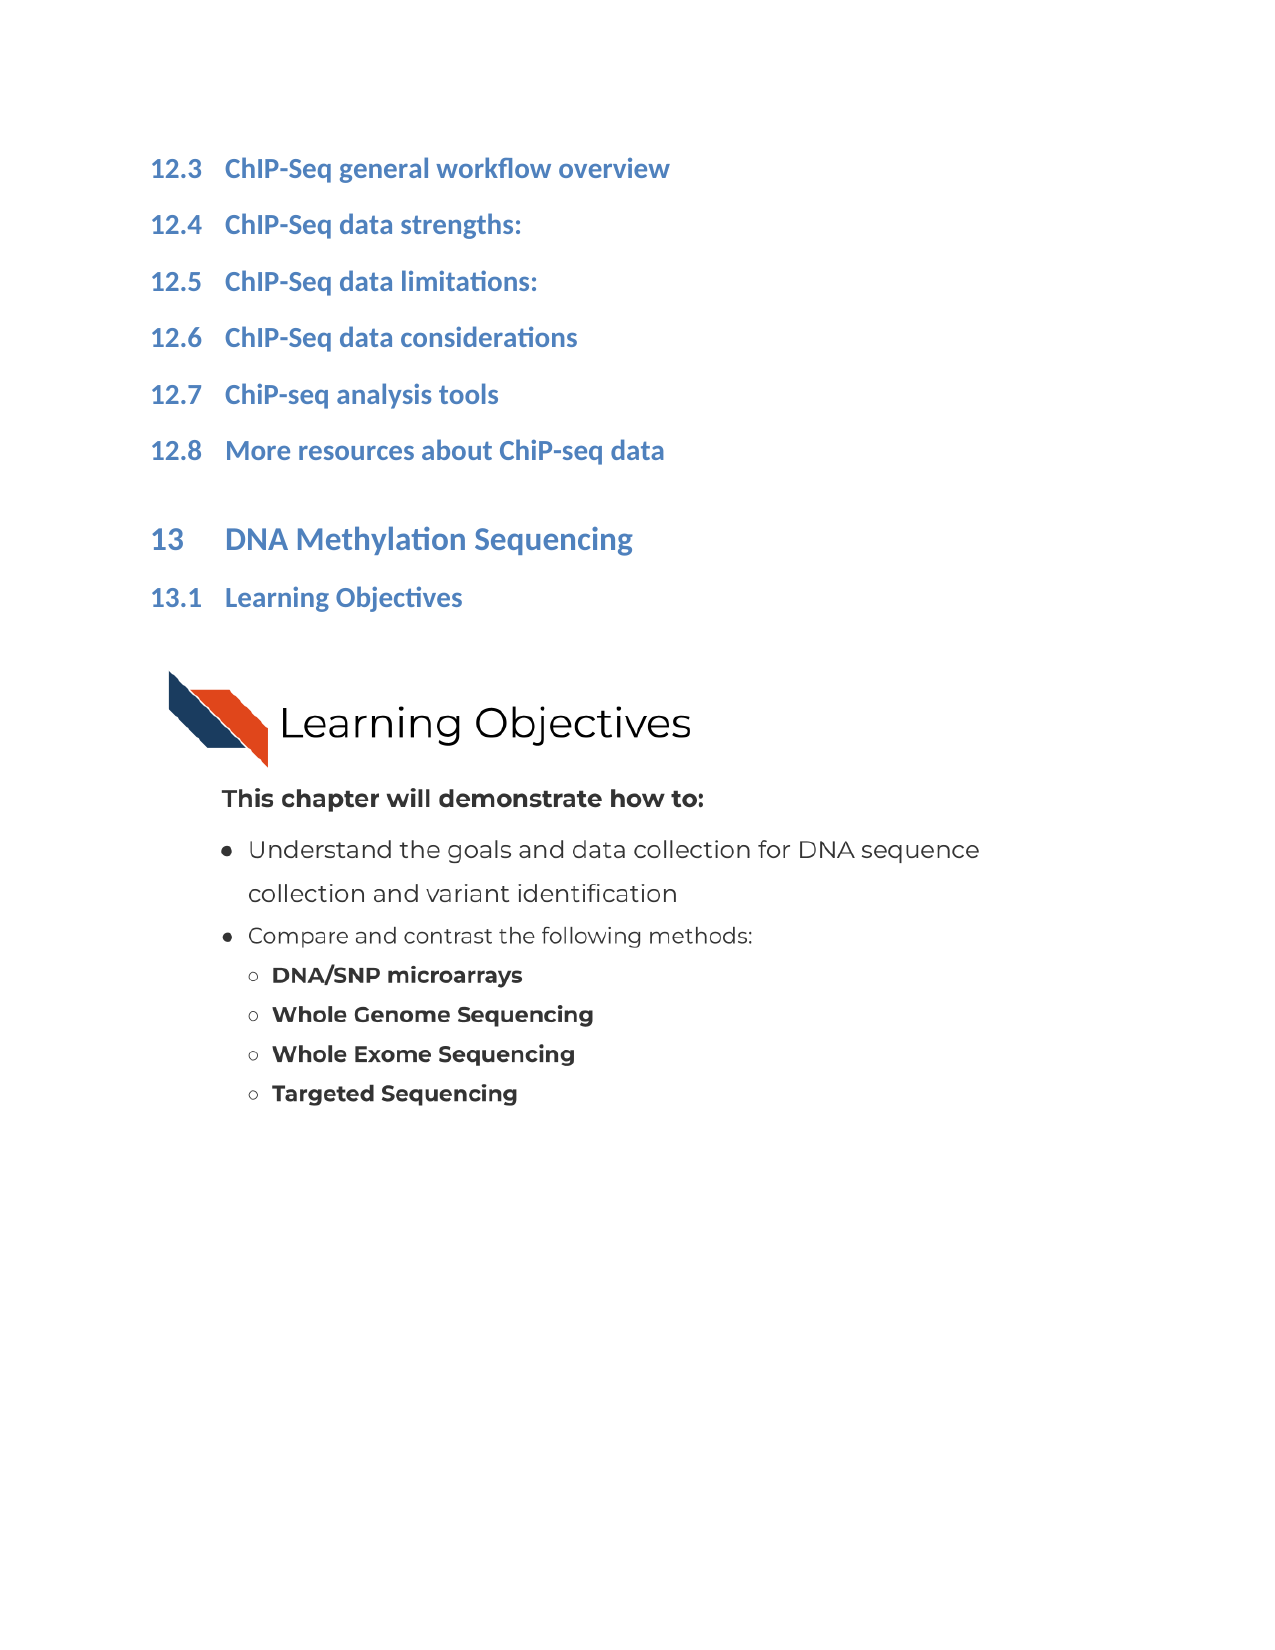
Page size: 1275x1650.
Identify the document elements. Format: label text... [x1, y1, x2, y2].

subtitle 13.1 Learning Objectives [150, 579, 1125, 615]
subtitle 13 DNA Methylation Sequencing [150, 518, 1125, 559]
subtitle 12.3 ChIP-Seq general workflow overview [150, 150, 1125, 186]
subtitle 12.6 ChIP-Seq data considerations [150, 319, 1125, 355]
subtitle 12.7 ChiP-seq analysis tools [150, 376, 1125, 411]
picture [168, 633, 1044, 1126]
subtitle 12.5 ChIP-Seq data limitations: [150, 263, 1125, 298]
subtitle 12.8 More resources about ChiP-seq data [150, 432, 1125, 468]
subtitle 12.4 ChIP-Seq data strengths: [150, 206, 1125, 242]
